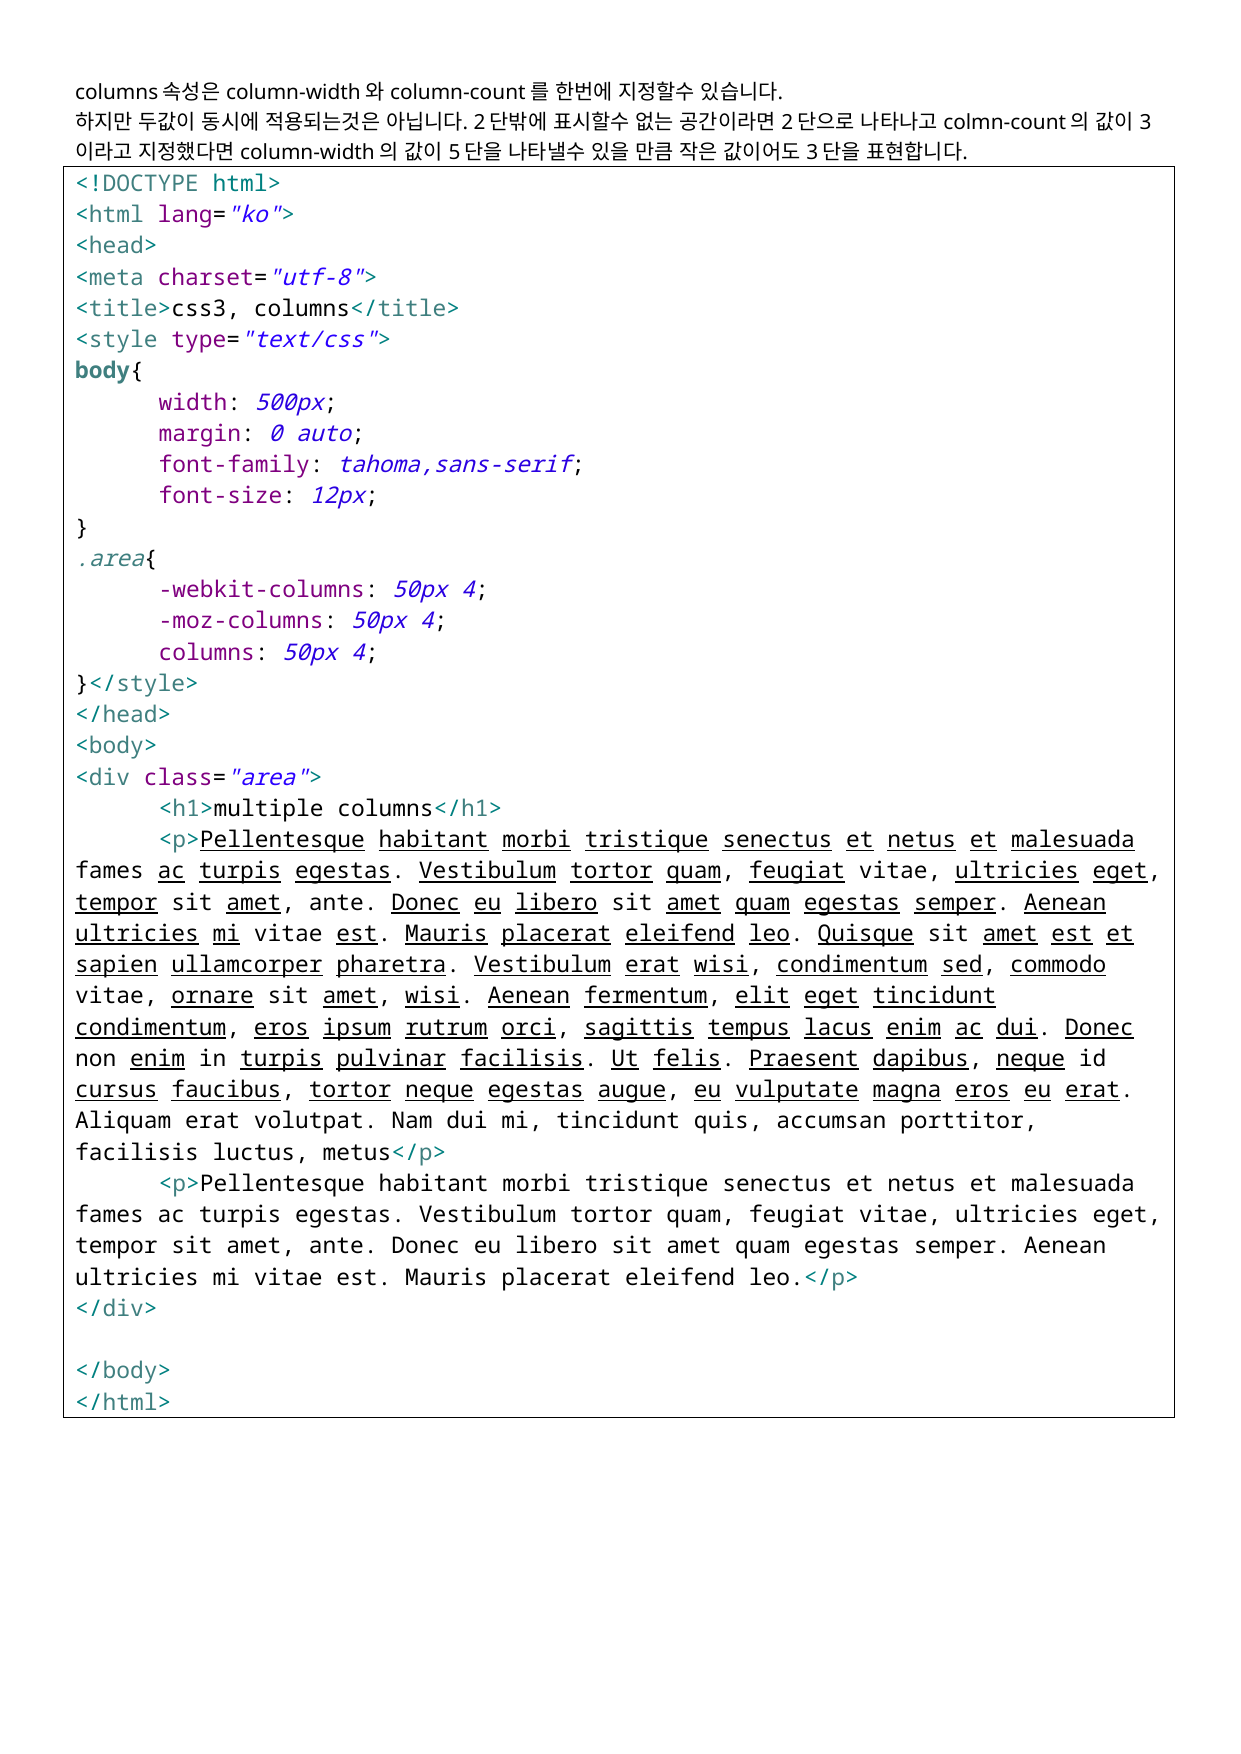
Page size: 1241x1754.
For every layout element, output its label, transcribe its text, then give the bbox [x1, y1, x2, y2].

text columns속성은 column-width와 column-count를 한번에 지정할수 있습니다. [75, 75, 1165, 105]
text 하지만 두값이 동시에 적용되는것은 아닙니다. 2단밖에 표시할수 없는 공간이라면 2단으로 나타나고 colmn-count의 값이 3이라고 지정했다면 column-width의 값이 5단을 나타낼수 있을 만큼 작은 값이어도 3단을 표현합니다. [75, 105, 1165, 166]
